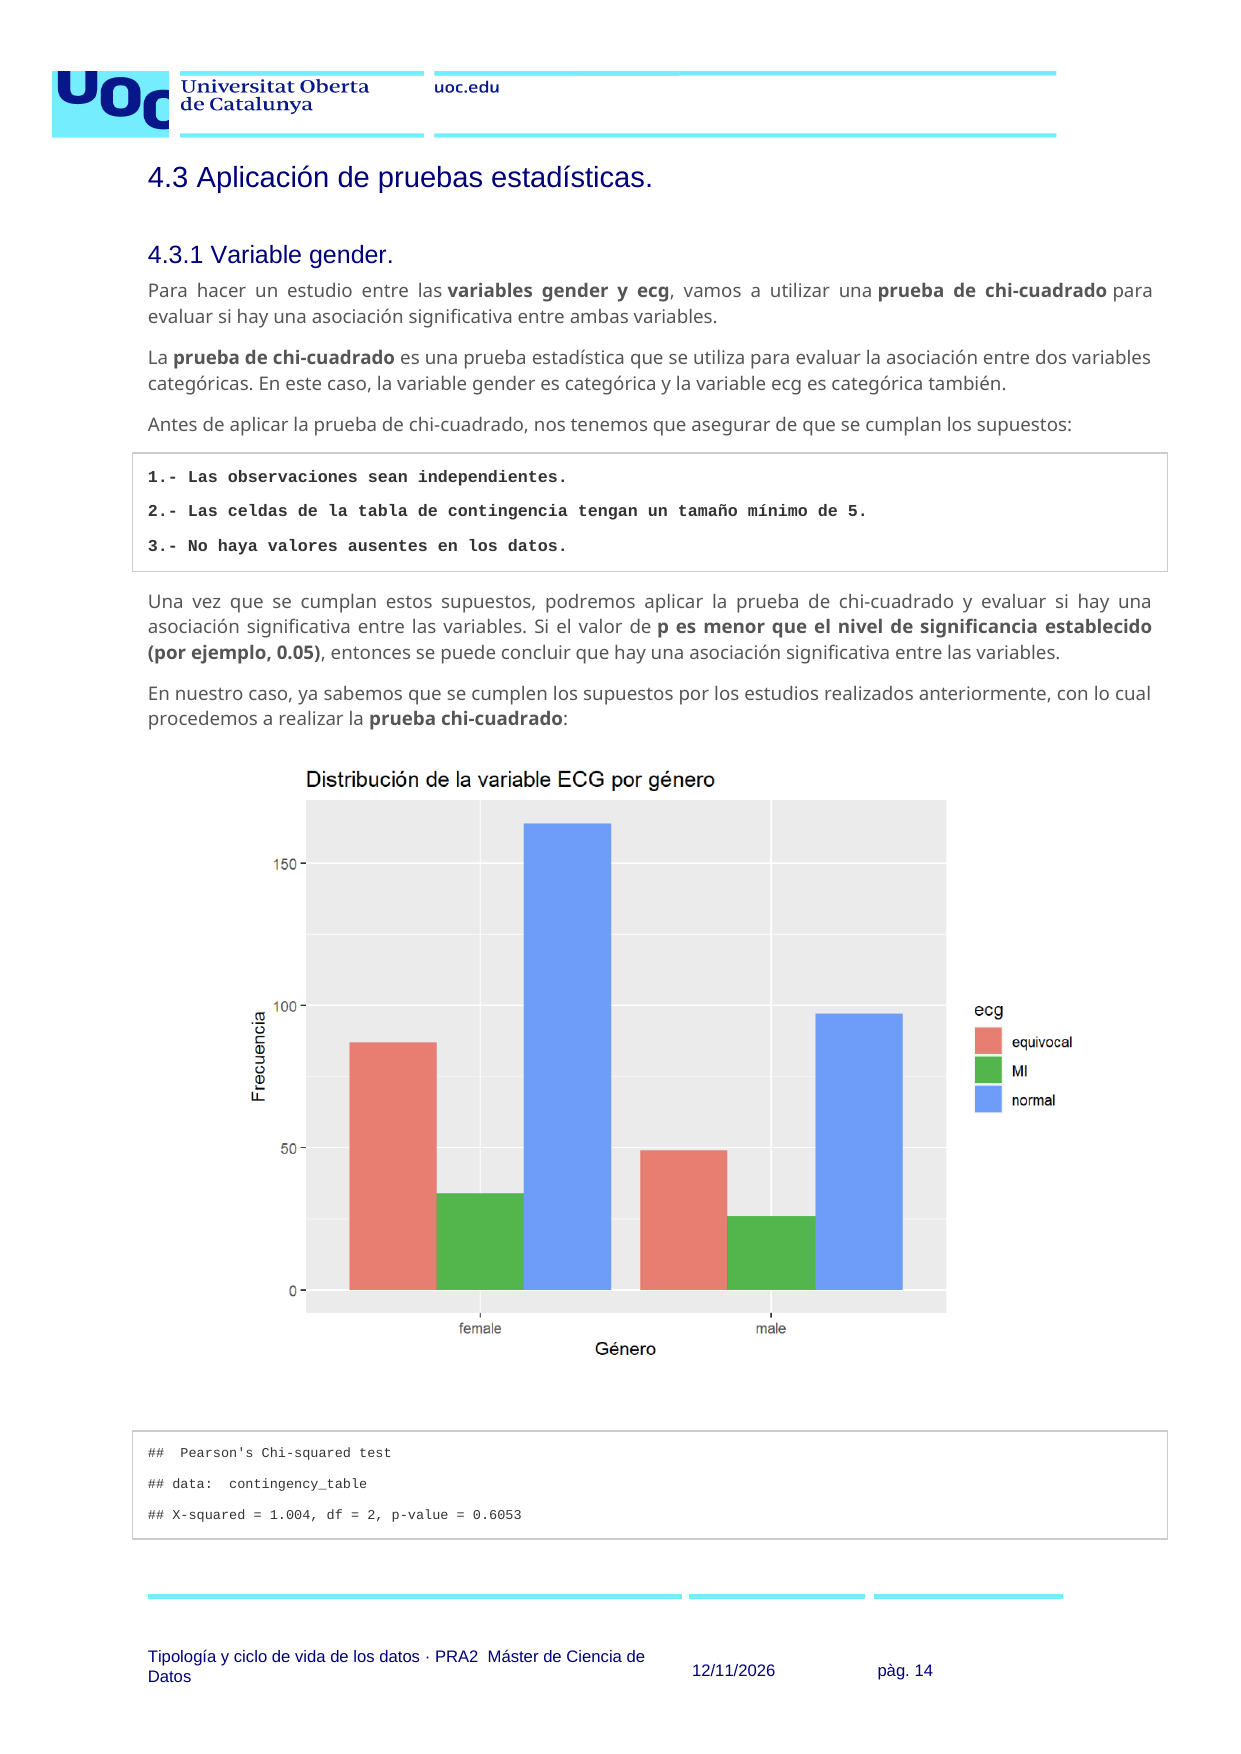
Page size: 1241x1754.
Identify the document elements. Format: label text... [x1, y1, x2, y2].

text La prueba de chi-cuadrado es una prueba estadística que se utiliza para evaluar la asociación entre dos variables categóricas. En este caso, la variable gender es categórica y la variable ecg es categórica también. [148, 344, 1152, 395]
subtitle 4.3 Aplicación de pruebas estadísticas. [148, 151, 1152, 196]
text 2.- Las celdas de la tabla de contingencia tengan un tamaño mínimo de 5. [133, 487, 1167, 521]
text Una vez que se cumplan estos supuestos, podremos aplicar la prueba de chi-cuadrado y evaluar si hay una asociación significativa entre las variables. Si el valor de p es menor que el nivel de significancia establecido (por ejemplo, 0.05), entonces se puede concluir que hay una asociación significativa entre las variables. [148, 588, 1152, 664]
text 3.- No haya valores ausentes en los datos. [133, 521, 1167, 571]
picture [52, 71, 1057, 141]
text Para hacer un estudio entre las variables gender y ecg, vamos a utilizar una prueba de chi-cuadrado para evaluar si hay una asociación significativa entre ambas variables. [148, 278, 1152, 329]
text ## X-squared = 1.004, df = 2, p-value = 0.6053 [133, 1492, 1167, 1538]
text ## Pearson's Chi-squared test [133, 1432, 1167, 1461]
text En nuestro caso, ya sabemos que se cumplen los supuestos por los estudios realizados anteriormente, con lo cual procedemos a realizar la prueba chi-cuadrado: [148, 680, 1152, 731]
picture [218, 756, 1095, 1374]
subtitle 4.3.1 Variable gender. [148, 234, 1152, 271]
text ## data: contingency_table [133, 1461, 1167, 1492]
text Antes de aplicar la prueba de chi-cuadrado, nos tenemos que asegurar de que se cumplan los supuestos: [148, 411, 1152, 437]
text 1.- Las observaciones sean independientes. [133, 454, 1167, 487]
